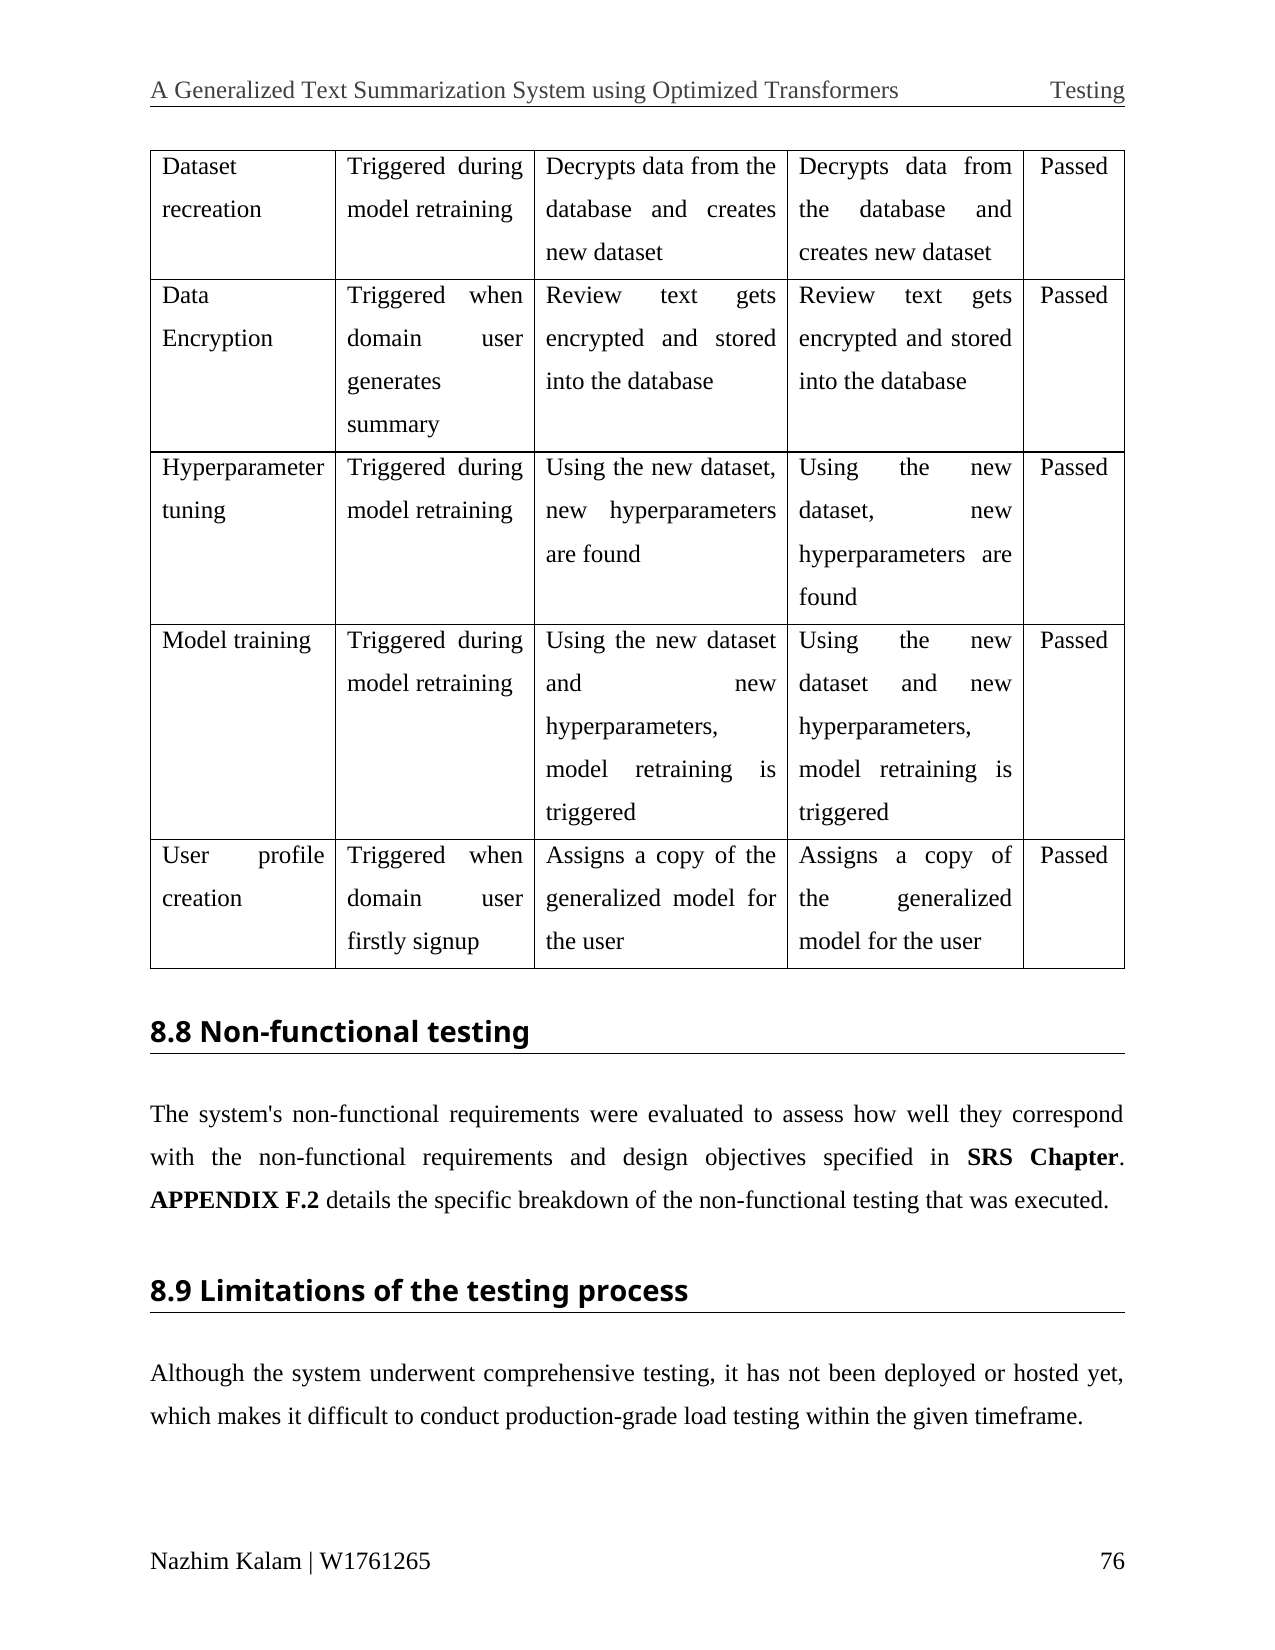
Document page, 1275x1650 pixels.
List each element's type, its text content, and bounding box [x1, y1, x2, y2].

table_cell Model training [151, 625, 335, 839]
subtitle 8.8 Non-functional testing [150, 1011, 1125, 1053]
table_cell Assigns a copy of the generalized model for the user [788, 840, 1023, 968]
table_cell User profile creation [151, 840, 335, 968]
table_cell Triggered during model retraining [336, 151, 534, 279]
table_cell Triggered during model retraining [336, 625, 534, 839]
table_cell Passed [1024, 280, 1124, 451]
table_cell Using the new dataset, new hyperparameters are found [535, 453, 787, 624]
table_cell Passed [1024, 453, 1124, 624]
table_cell Decrypts data from the database and creates new dataset [788, 151, 1023, 279]
table_cell Triggered when domain user generates summary [336, 280, 534, 451]
table_cell Passed [1024, 840, 1124, 968]
table_cell Review text gets encrypted and stored into the database [535, 280, 787, 451]
table_cell Decrypts data from the database and creates new dataset [535, 151, 787, 279]
table_cell Passed [1024, 625, 1124, 839]
subtitle 8.9 Limitations of the testing process [150, 1270, 1125, 1312]
table_cell Using the new dataset and new hyperparameters, model retraining is triggered [788, 625, 1023, 839]
table_cell Using the new dataset, new hyperparameters are found [788, 453, 1023, 624]
table_cell Dataset recreation [151, 151, 335, 279]
table_cell Using the new dataset and new hyperparameters, model retraining is triggered [535, 625, 787, 839]
text The system's non-functional requirements were evaluated to assess how well they correspond with the non-functional requirements and design objectives specified in SRS Chapter. APPENDIX F.2 details the specific breakdown of the non-functional testing that was executed. [150, 1099, 1125, 1214]
table_cell Passed [1024, 151, 1124, 279]
text Although the system underwent comprehensive testing, it has not been deployed or hosted yet, which makes it difficult to conduct production-grade load testing within the given timeframe. [150, 1358, 1125, 1430]
table_cell Data Encryption [151, 280, 335, 451]
table_cell Triggered during model retraining [336, 453, 534, 624]
table_cell Assigns a copy of the generalized model for the user [535, 840, 787, 968]
table_cell Triggered when domain user firstly signup [336, 840, 534, 968]
table_cell Review text gets encrypted and stored into the database [788, 280, 1023, 451]
table_cell Hyperparameter tuning [151, 453, 335, 624]
